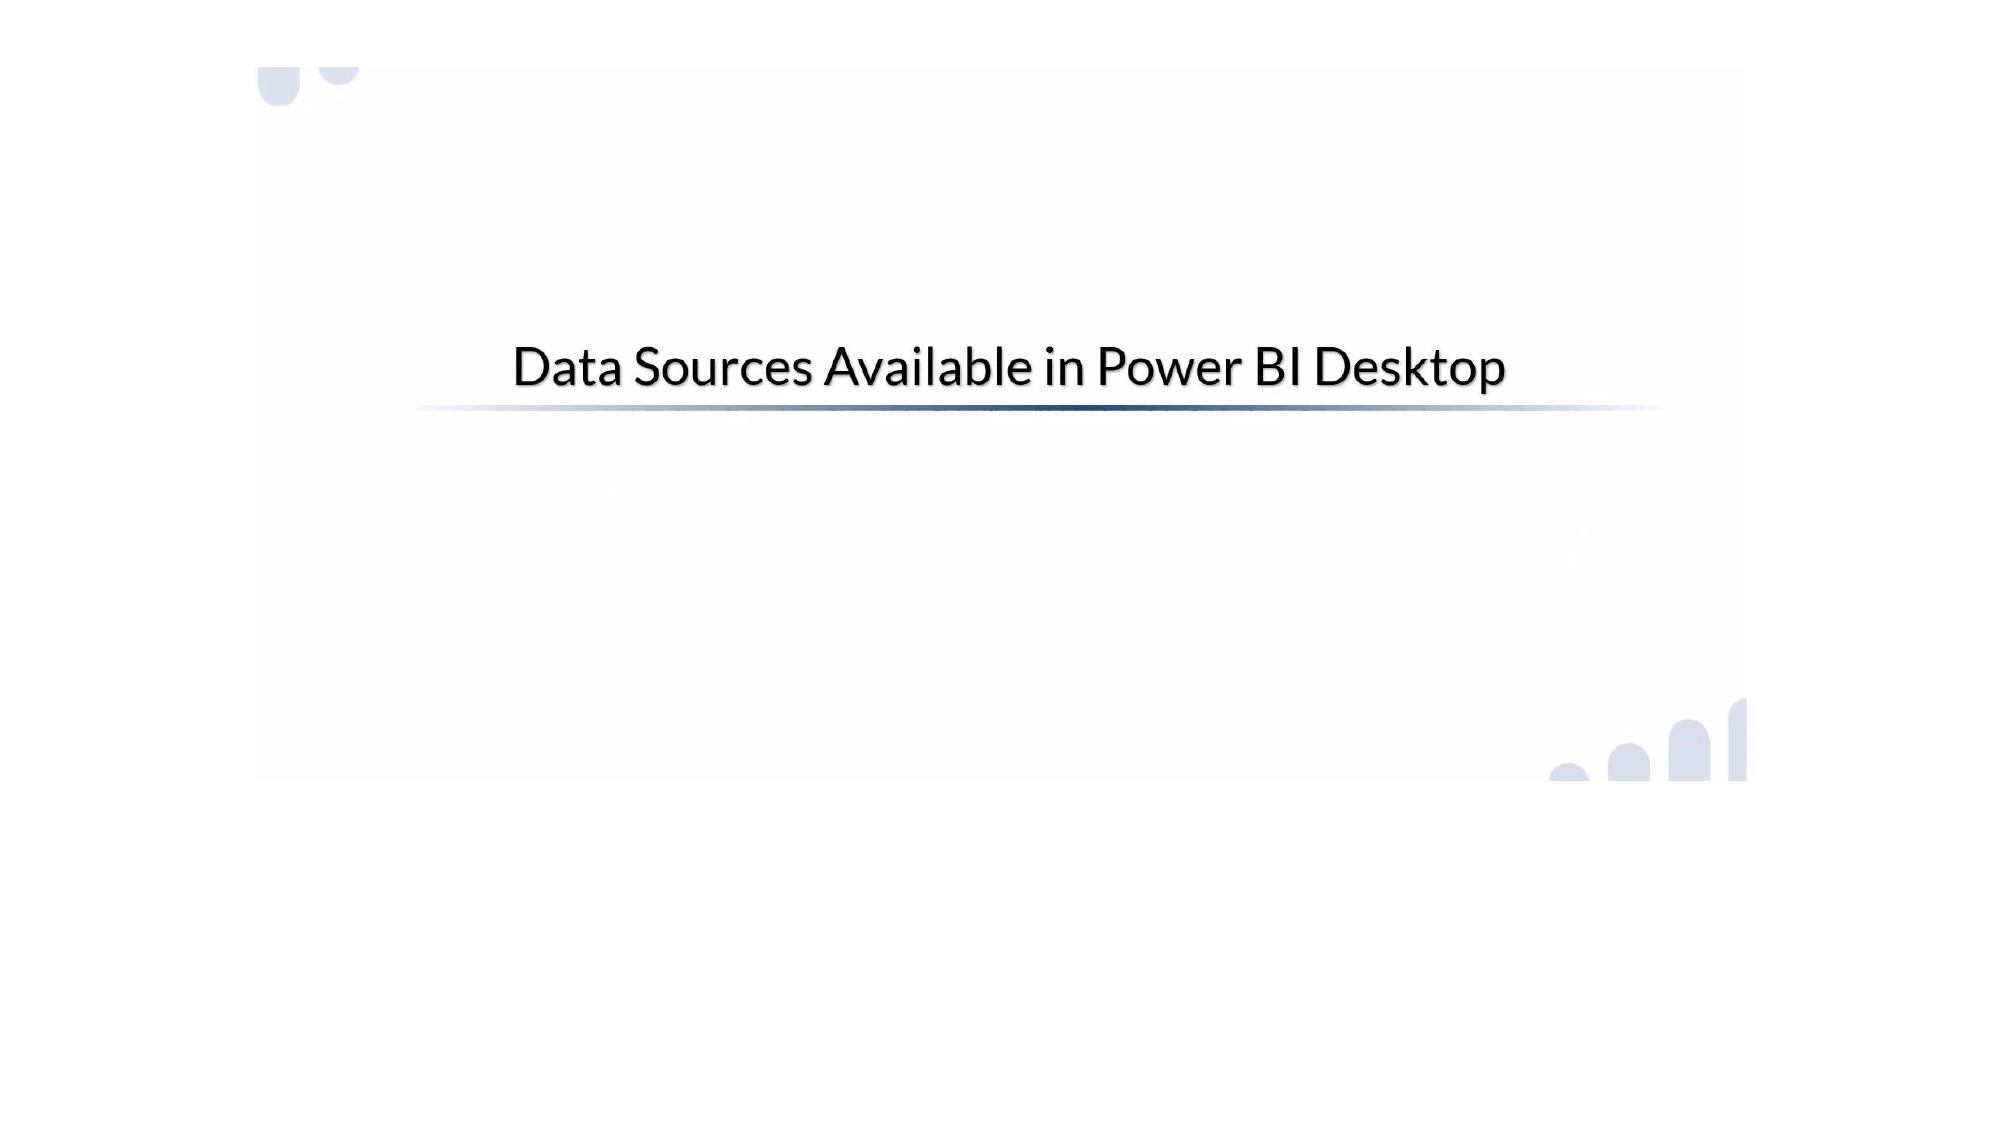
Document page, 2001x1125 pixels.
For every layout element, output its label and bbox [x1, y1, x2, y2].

picture [253, 67, 1747, 781]
